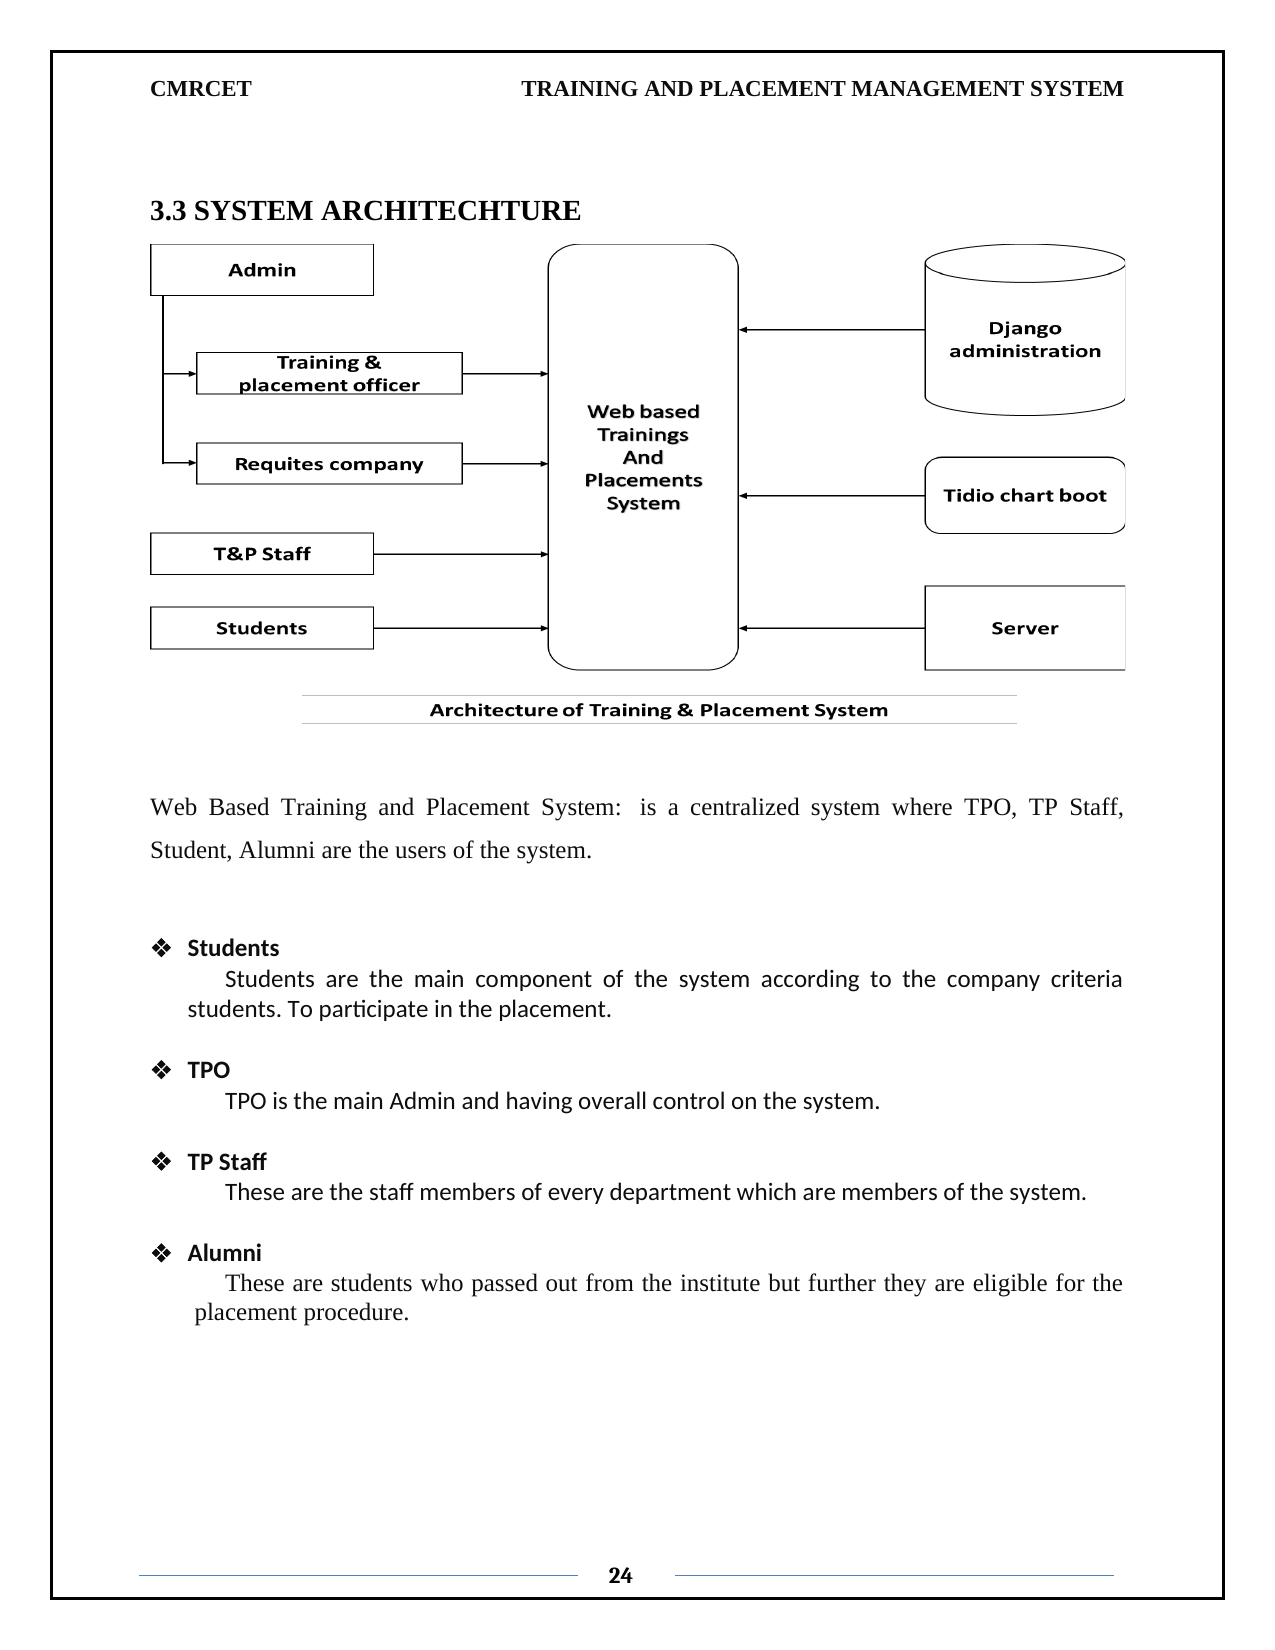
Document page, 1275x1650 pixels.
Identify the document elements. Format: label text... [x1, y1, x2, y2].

list Students [150, 932, 1125, 963]
picture [150, 244, 1125, 733]
list TPO is the main Admin and having overall control on the system. [187, 1085, 1125, 1115]
list Alumni [150, 1237, 1125, 1268]
subtitle 3.3 SYSTEM ARCHITECHTURE [150, 193, 1125, 227]
text These are students who passed out from the institute but further they are eligible for the placement procedure. [194, 1268, 1125, 1326]
list Students are the main component of the system according to the company criteria students. To participate in the placement. [187, 963, 1125, 1024]
list TPO [150, 1054, 1125, 1085]
list TP Staff [150, 1146, 1125, 1176]
subtitle Web Based Training and Placement System: is a centralized system where TPO, TP Staff, Student, Alumni are the users of the system. [150, 792, 1125, 864]
list These are the staff members of every department which are members of the system. [187, 1176, 1125, 1207]
